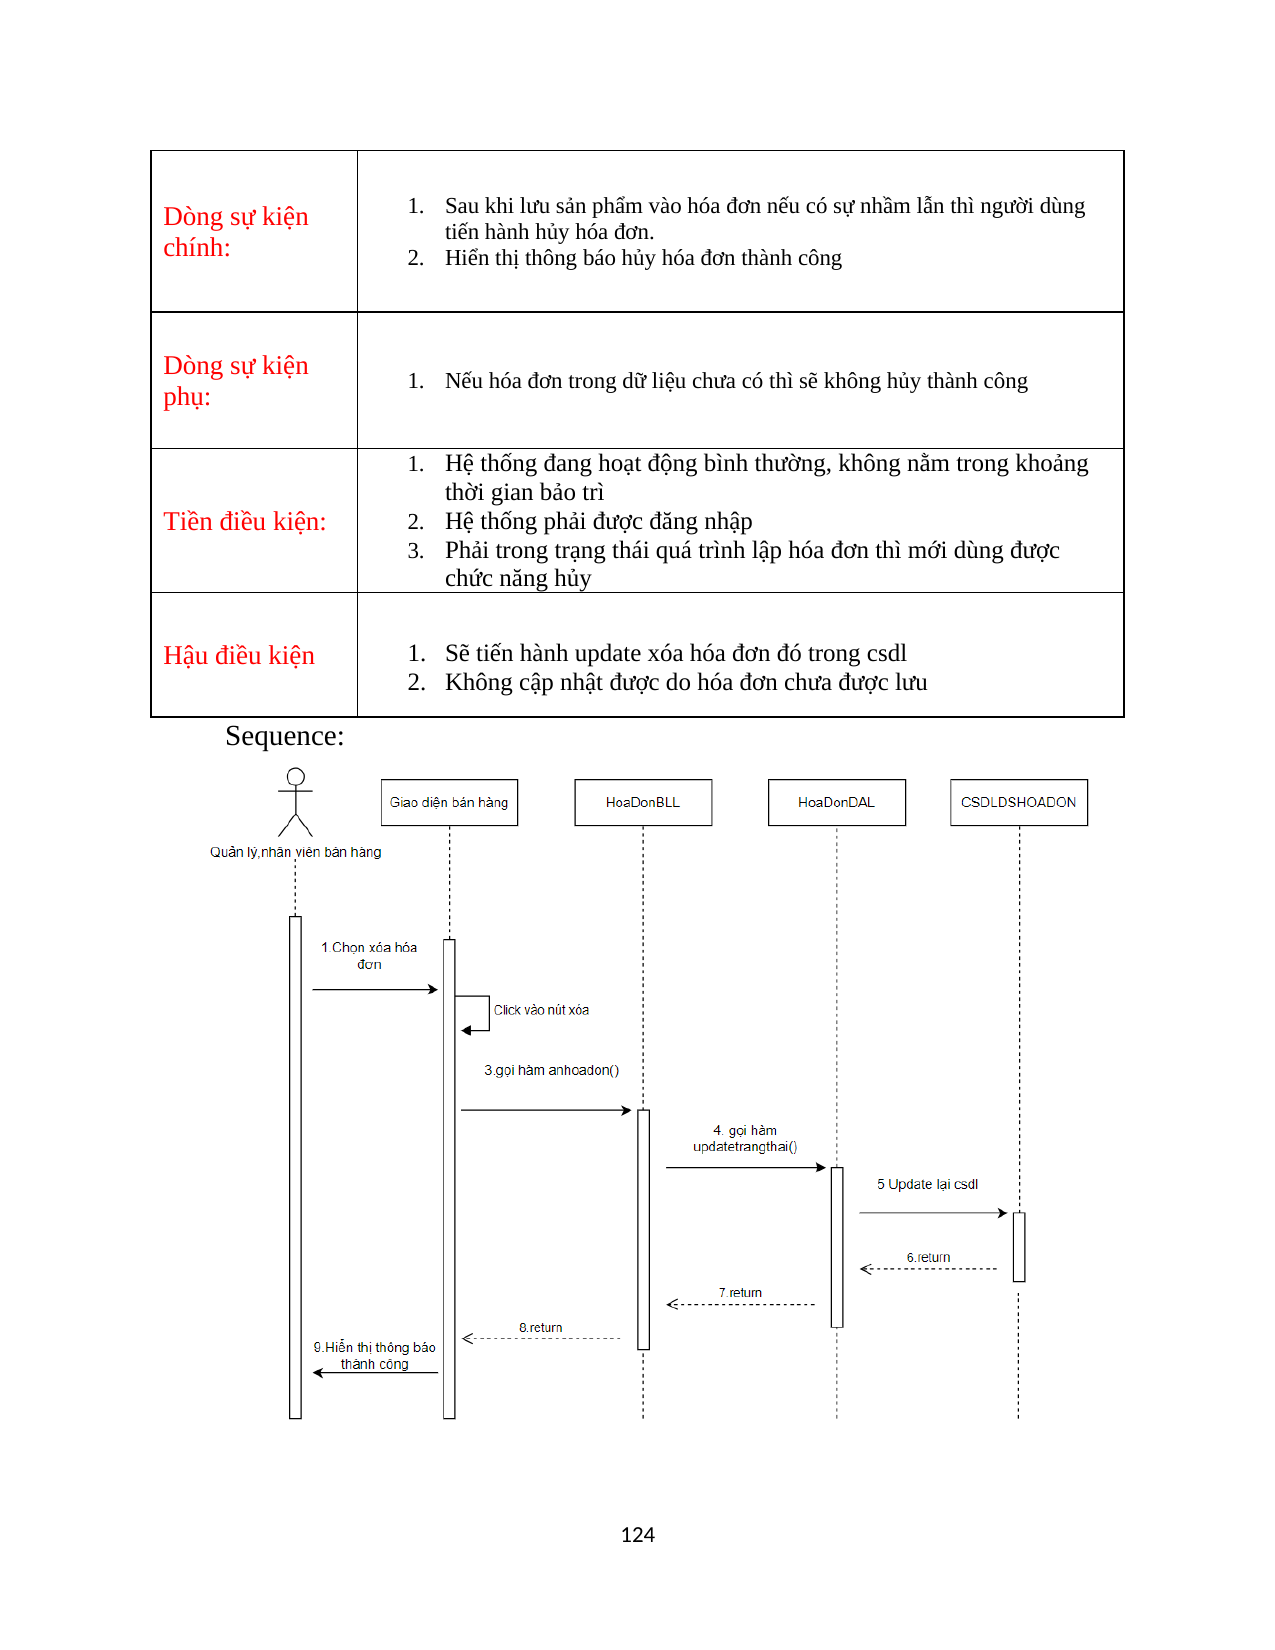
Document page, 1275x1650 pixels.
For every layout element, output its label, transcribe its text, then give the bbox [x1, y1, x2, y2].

table_cell Hệ thống đang hoạt động bình thường, không nằm trong khoảng thời gian bảo trì Hệ thống phải được đăng nhập Phải trong trạng thái quá trình lập hóa đơn thì mới dùng được chức năng hủy [358, 449, 1123, 592]
table_cell Dòng sự kiện phụ: [152, 313, 357, 447]
table_cell Dòng sự kiện chính: [152, 151, 357, 311]
list Sequence: [225, 718, 1125, 751]
table_cell Nếu hóa đơn trong dữ liệu chưa có thì sẽ không hủy thành công [358, 313, 1123, 447]
table_cell Sẽ tiến hành update xóa hóa đơn đó trong csdl Không cập nhật được do hóa đơn chưa được lưu [358, 593, 1123, 716]
table_cell Tiền điều kiện: [152, 449, 357, 592]
table_cell Sau khi lưu sản phẩm vào hóa đơn nếu có sự nhầm lẫn thì người dùng tiến hành hủy hóa đơn. Hiển thị thông báo hủy hóa đơn thành công [358, 151, 1123, 311]
table_cell Hậu điều kiện [152, 593, 357, 716]
picture [164, 753, 1137, 1443]
